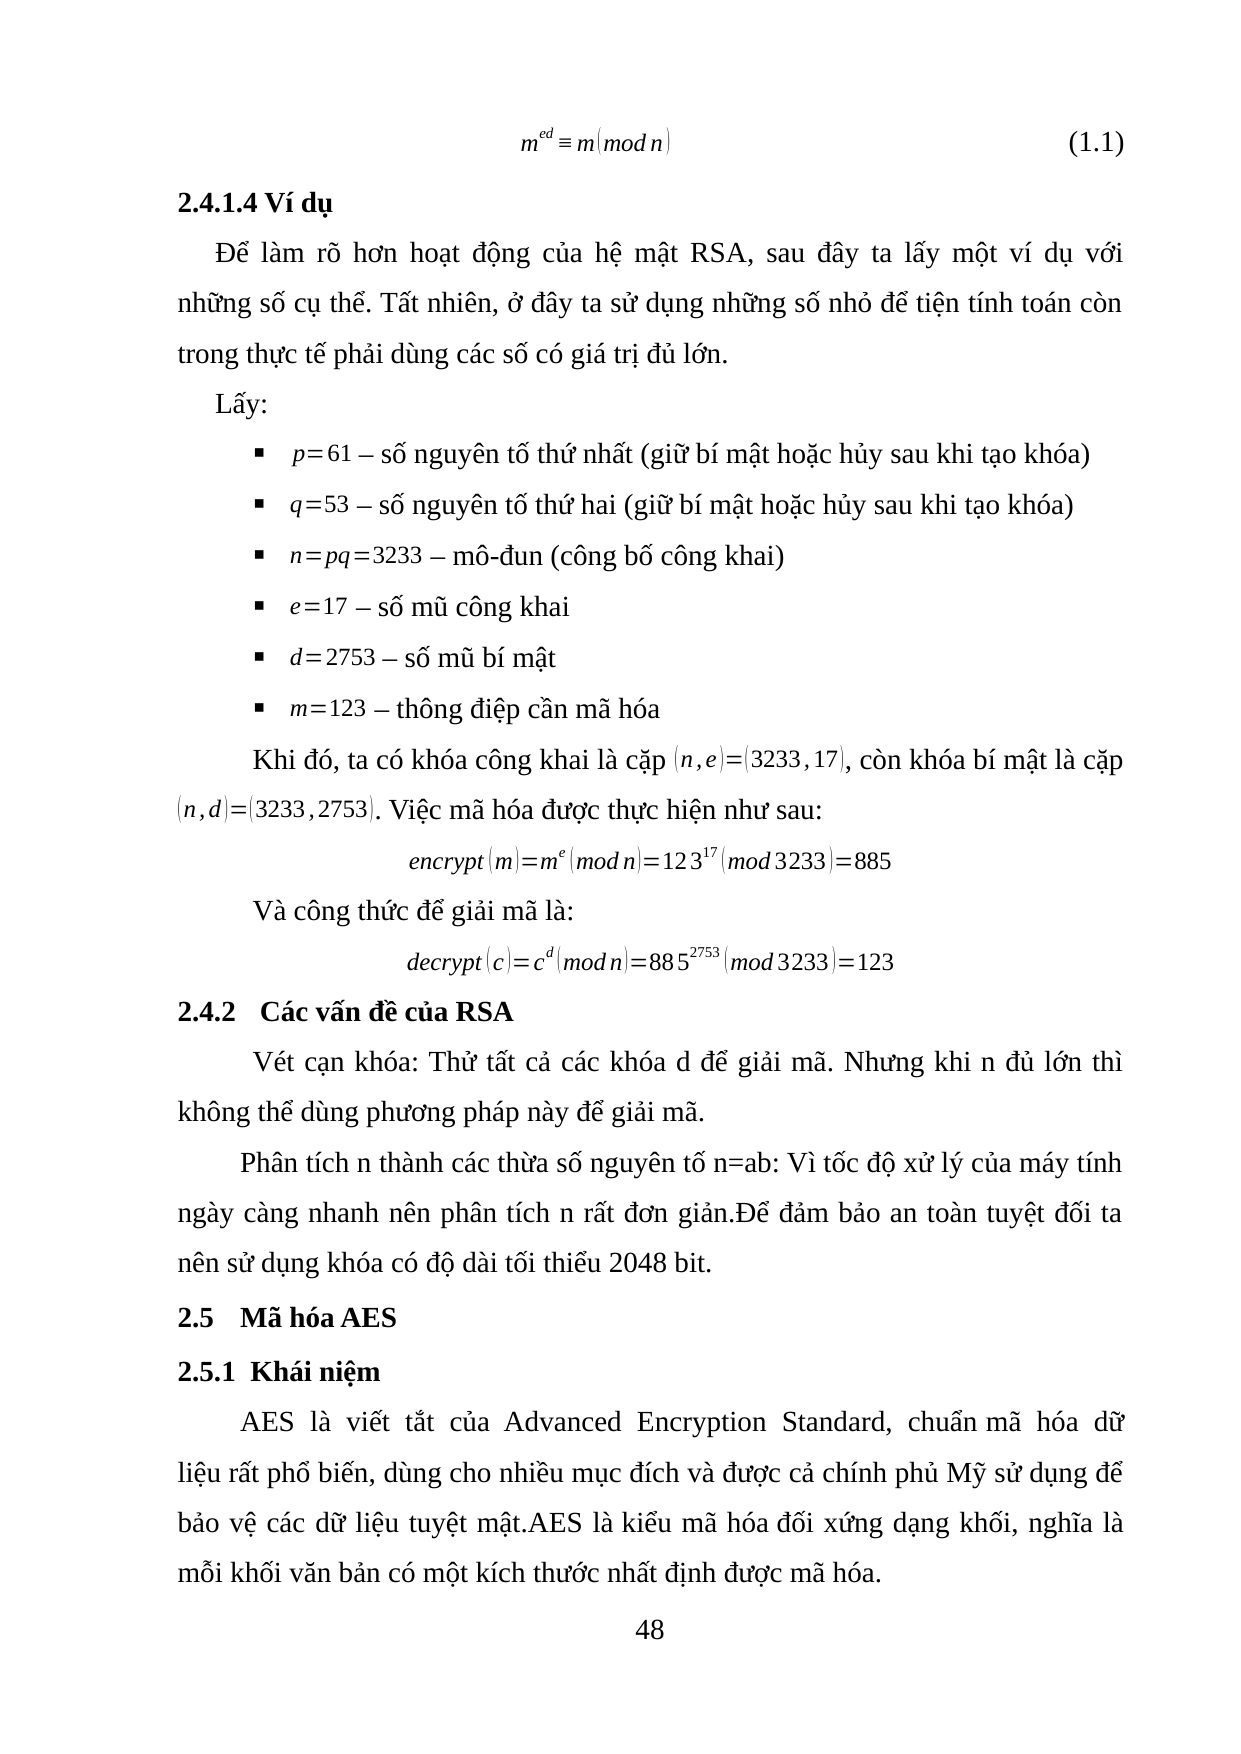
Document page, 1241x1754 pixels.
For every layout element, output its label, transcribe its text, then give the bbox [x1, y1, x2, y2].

list – số mũ bí mật [252, 640, 1124, 674]
text Vét cạn khóa: Thử tất cả các khóa d để giải mã. Nhưng khi n đủ lớn thì không thể dùng phương pháp này để giải mã. [177, 1044, 1124, 1128]
list – số nguyên tố thứ nhất (giữ bí mật hoặc hủy sau khi tạo khóa) [252, 437, 1124, 471]
subtitle 2.5.1 Khái niệm [177, 1354, 1124, 1388]
text Lấy: [177, 386, 1124, 420]
subtitle 2.4.1.4 Ví dụ [177, 185, 1124, 218]
text Khi đó, ta có khóa công khai là cặp , còn khóa bí mật là cặp . Việc mã hóa được thực hiện như sau: [177, 742, 1124, 826]
list – mô-đun (công bố công khai) [252, 538, 1124, 573]
list – số nguyên tố thứ hai (giữ bí mật hoặc hủy sau khi tạo khóa) [252, 487, 1124, 522]
list Các vấn đề của RSA [177, 994, 1124, 1027]
list – số mũ công khai [252, 589, 1124, 623]
subtitle Mã hóa AES [177, 1300, 1124, 1333]
text Phân tích n thành các thừa số nguyên tố n=ab: Vì tốc độ xử lý của máy tính ngày càng nhanh nên phân tích n rất đơn giản.Để đảm bảo an toàn tuyệt đối ta nên sử dụng khóa có độ dài tối thiểu 2048 bit. [177, 1145, 1124, 1279]
table_header (1.6) [1011, 118, 1122, 181]
list – thông điệp cần mã hóa [252, 691, 1124, 725]
text AES là viết tắt của Advanced Encryption Standard, chuẩn mã hóa dữ liệu rất phổ biến, dùng cho nhiều mục đích và được cả chính phủ Mỹ sử dụng để bảo vệ các dữ liệu tuyệt mật.AES là kiểu mã hóa đối xứng dạng khối, nghĩa là mỗi khối văn bản có một kích thước nhất định được mã hóa. [177, 1404, 1124, 1589]
text Và công thức để giải mã là: [177, 893, 1124, 927]
text Để làm rõ hơn hoạt động của hệ mật RSA, sau đây ta lấy một ví dụ với những số cụ thể. Tất nhiên, ở đây ta sử dụng những số nhỏ để tiện tính toán còn trong thực tế phải dùng các số có giá trị đủ lớn. [177, 235, 1124, 369]
table_header [177, 118, 1011, 181]
